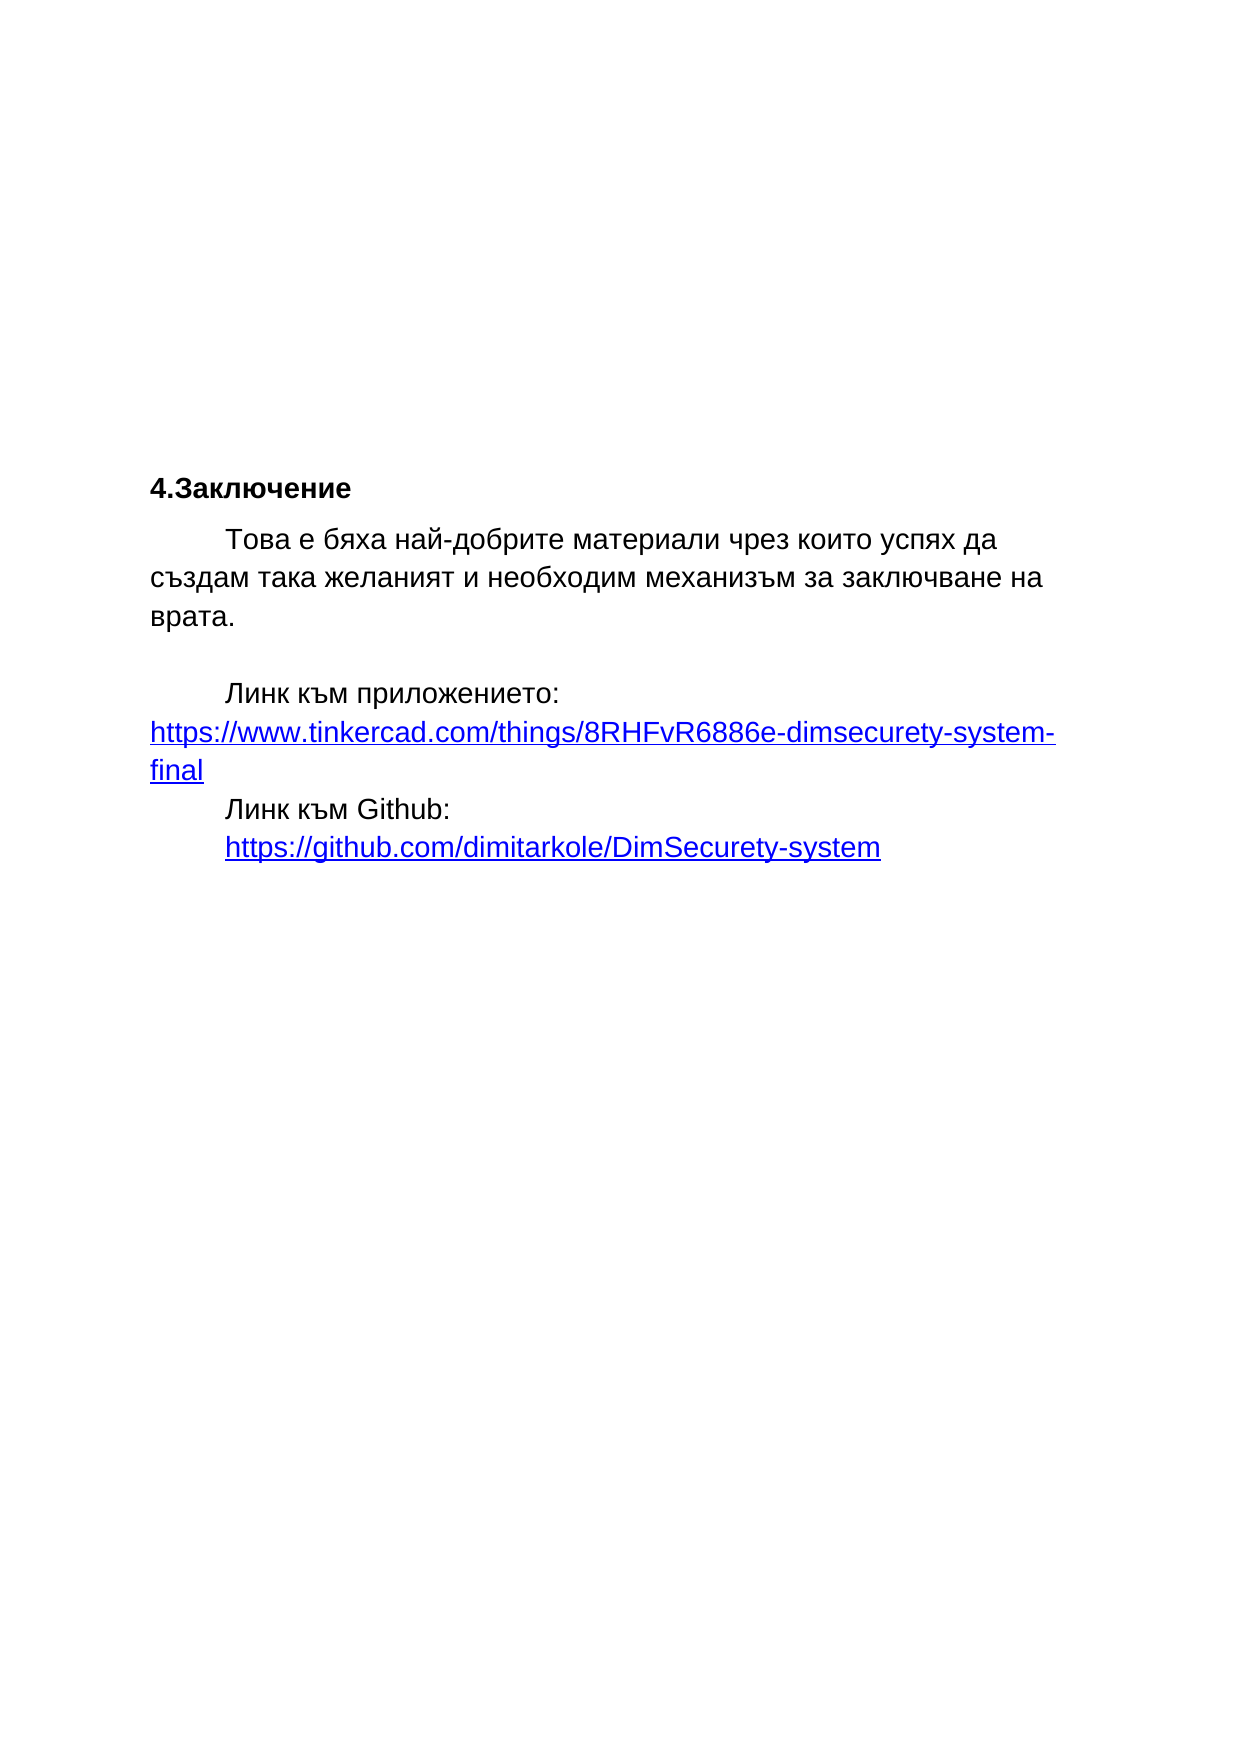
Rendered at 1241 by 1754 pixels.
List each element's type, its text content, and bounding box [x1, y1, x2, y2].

text Линк към приложението: https://www.tinkercad.com/things/8RHFvR6886e-dimsecurety-system-final [150, 676, 1090, 787]
text https://github.com/dimitarkole/DimSecurety-system [150, 830, 1090, 864]
text Това е бяха най-добрите материали чрез които успях да създам така желаният и необходим механизъм за заключване на врата. [150, 522, 1090, 632]
text Линк към Github: [150, 792, 1090, 825]
subtitle 4.Заключение [150, 471, 1090, 504]
